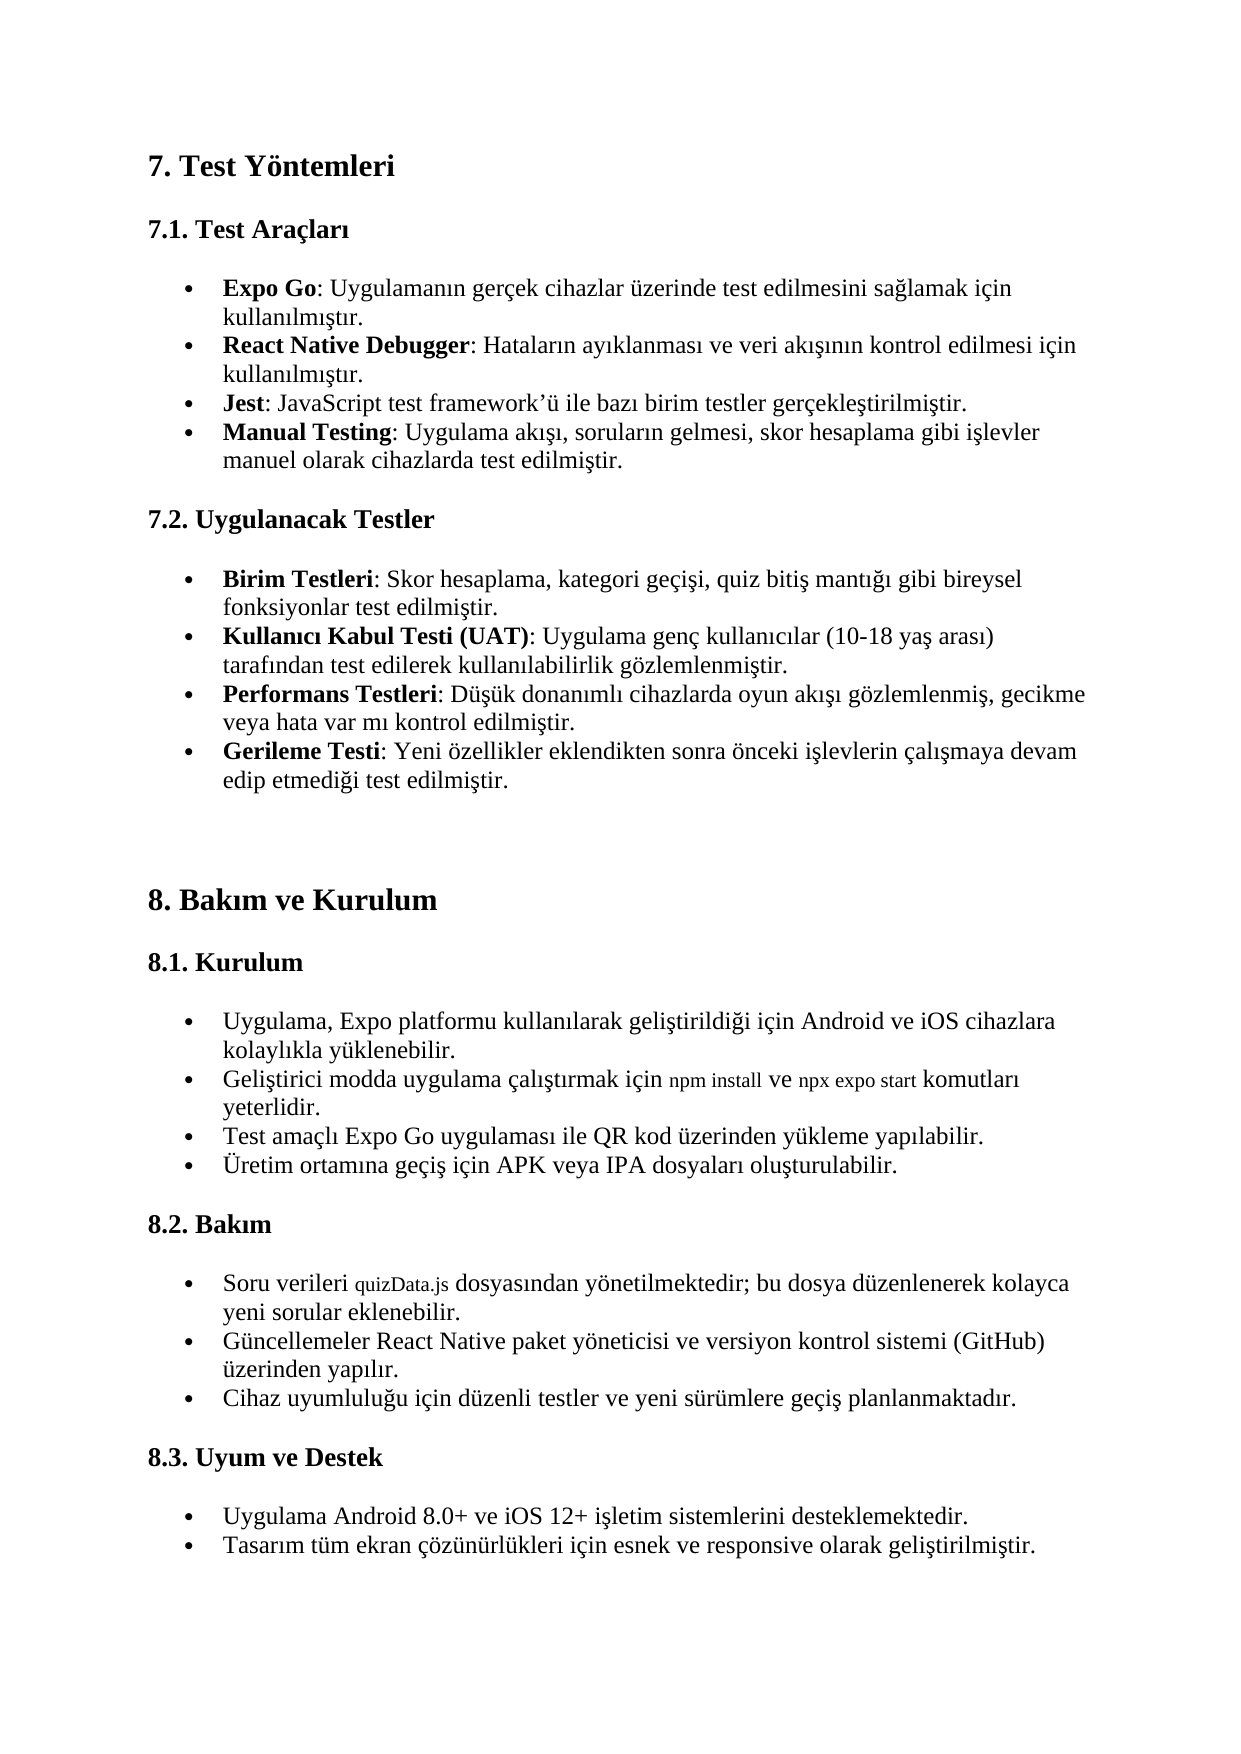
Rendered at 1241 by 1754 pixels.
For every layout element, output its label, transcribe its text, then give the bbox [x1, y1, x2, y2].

list Manual Testing: Uygulama akışı, soruların gelmesi, skor hesaplama gibi işlevler manuel olarak cihazlarda test edilmiştir. [185, 417, 1093, 474]
text 8. Bakım ve Kurulum [148, 881, 1093, 917]
text 8.3. Uyum ve Destek [148, 1441, 1093, 1472]
list React Native Debugger: Hataların ayıklanması ve veri akışının kontrol edilmesi için kullanılmıştır. [185, 331, 1093, 388]
list Kullanıcı Kabul Testi (UAT): Uygulama genç kullanıcılar (10-18 yaş arası) tarafından test edilerek kullanılabilirlik gözlemlenmiştir. [185, 621, 1093, 679]
list Uygulama Android 8.0+ ve iOS 12+ işletim sistemlerini desteklemektedir. [185, 1501, 1093, 1530]
text 7. Test Yöntemleri [148, 148, 1093, 183]
list Geliştirici modda uygulama çalıştırmak için npm install ve npx expo start komutları yeterlidir. [185, 1064, 1093, 1121]
list Soru verileri quizData.js dosyasından yönetilmektedir; bu dosya düzenlenerek kolayca yeni sorular eklenebilir. [185, 1268, 1093, 1326]
list Expo Go: Uygulamanın gerçek cihazlar üzerinde test edilmesini sağlamak için kullanılmıştır. [185, 273, 1093, 331]
list Gerileme Testi: Yeni özellikler eklendikten sonra önceki işlevlerin çalışmaya devam edip etmediği test edilmiştir. [185, 736, 1093, 794]
list Güncellemeler React Native paket yöneticisi ve versiyon kontrol sistemi (GitHub) üzerinden yapılır. [185, 1326, 1093, 1383]
text 7.2. Uygulanacak Testler [148, 503, 1093, 534]
text 8.1. Kurulum [148, 946, 1093, 977]
list Cihaz uyumluluğu için düzenli testler ve yeni sürümlere geçiş planlanmaktadır. [185, 1383, 1093, 1412]
text 7.1. Test Araçları [148, 213, 1093, 244]
text 8.2. Bakım [148, 1208, 1093, 1239]
list Üretim ortamına geçiş için APK veya IPA dosyaları oluşturulabilir. [185, 1150, 1093, 1179]
list Jest: JavaScript test framework’ü ile bazı birim testler gerçekleştirilmiştir. [185, 388, 1093, 417]
list Test amaçlı Expo Go uygulaması ile QR kod üzerinden yükleme yapılabilir. [185, 1121, 1093, 1150]
list Birim Testleri: Skor hesaplama, kategori geçişi, quiz bitiş mantığı gibi bireysel fonksiyonlar test edilmiştir. [185, 564, 1093, 621]
list Performans Testleri: Düşük donanımlı cihazlarda oyun akışı gözlemlenmiş, gecikme veya hata var mı kontrol edilmiştir. [185, 679, 1093, 736]
list Uygulama, Expo platformu kullanılarak geliştirildiği için Android ve iOS cihazlara kolaylıkla yüklenebilir. [185, 1006, 1093, 1064]
list Tasarım tüm ekran çözünürlükleri için esnek ve responsive olarak geliştirilmiştir. [185, 1530, 1093, 1559]
